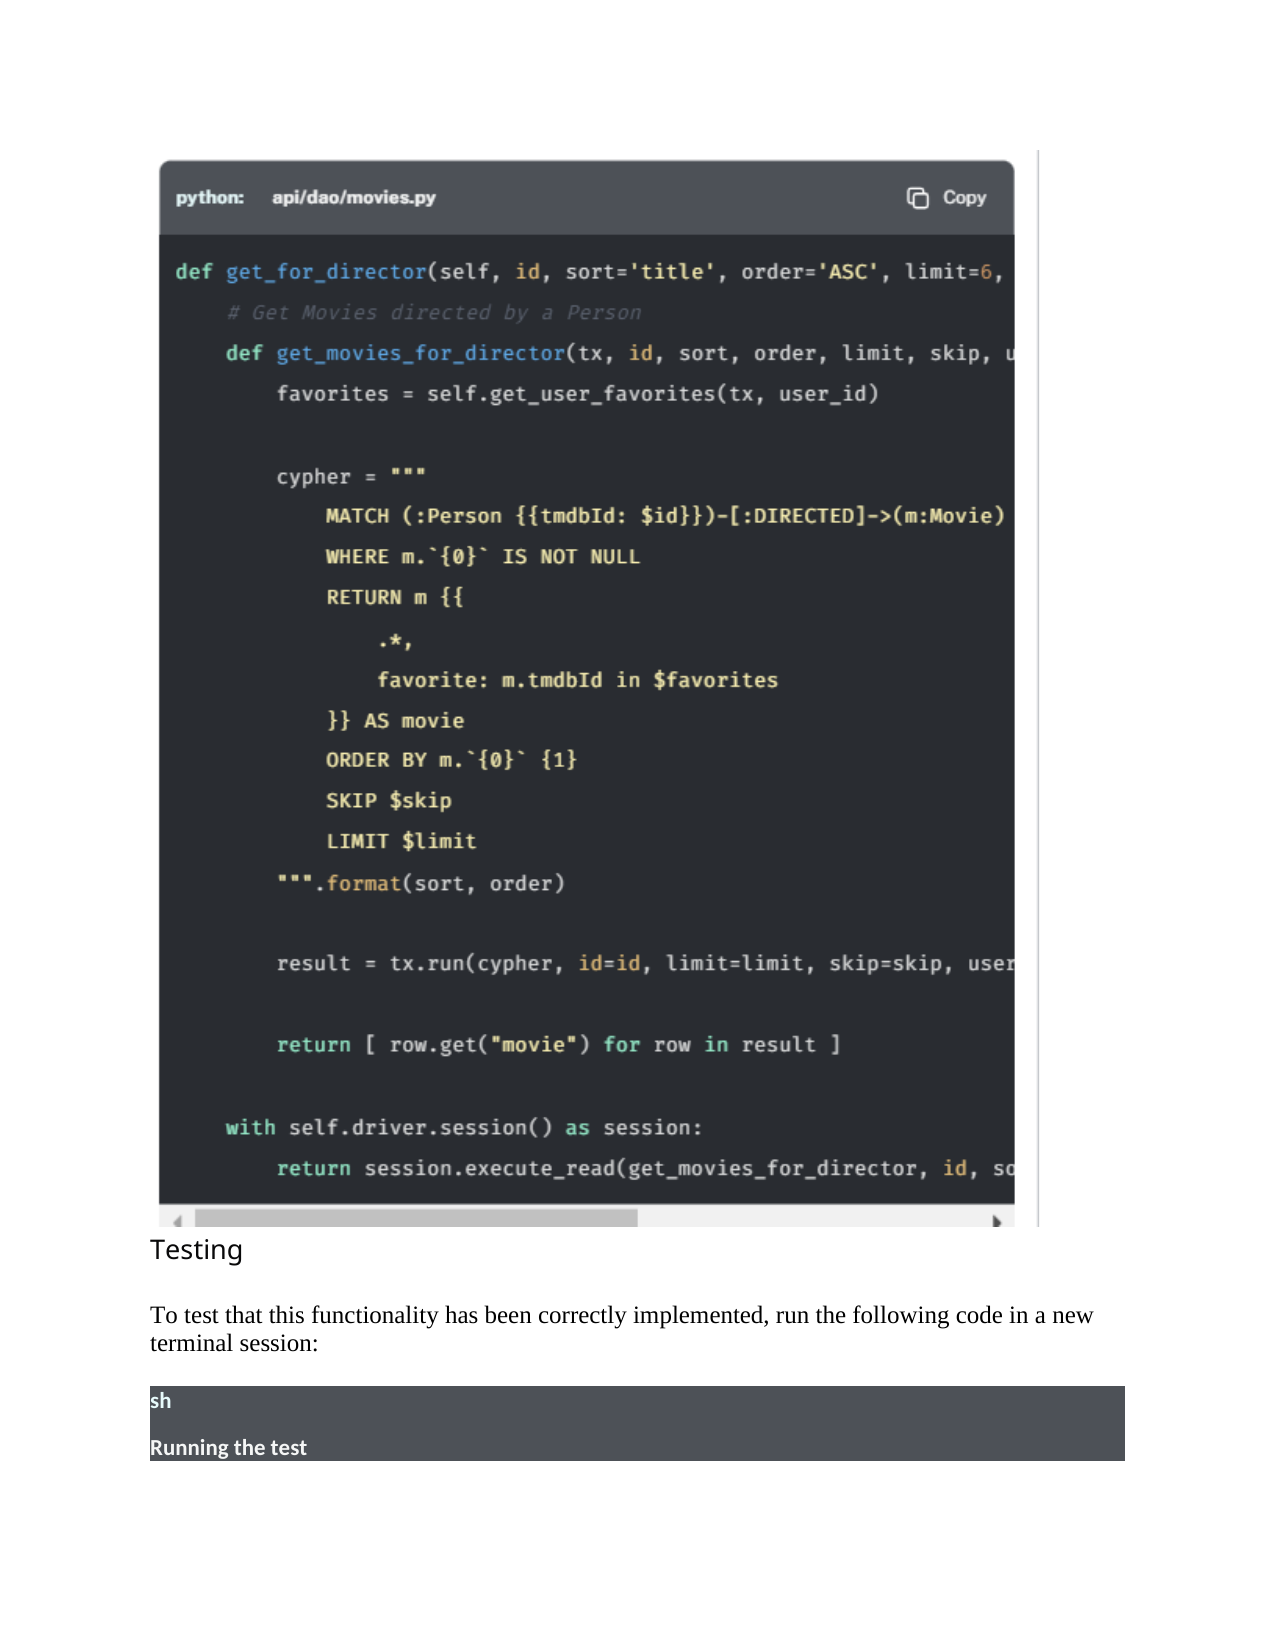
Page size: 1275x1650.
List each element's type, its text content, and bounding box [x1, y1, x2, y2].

picture [150, 150, 1040, 1227]
text Running the test [150, 1433, 1125, 1461]
text To test that this functionality has been correctly implemented, run the following code in a new terminal session: [150, 1300, 1125, 1357]
subtitle Testing [150, 1231, 1125, 1268]
text sh [150, 1386, 1125, 1414]
